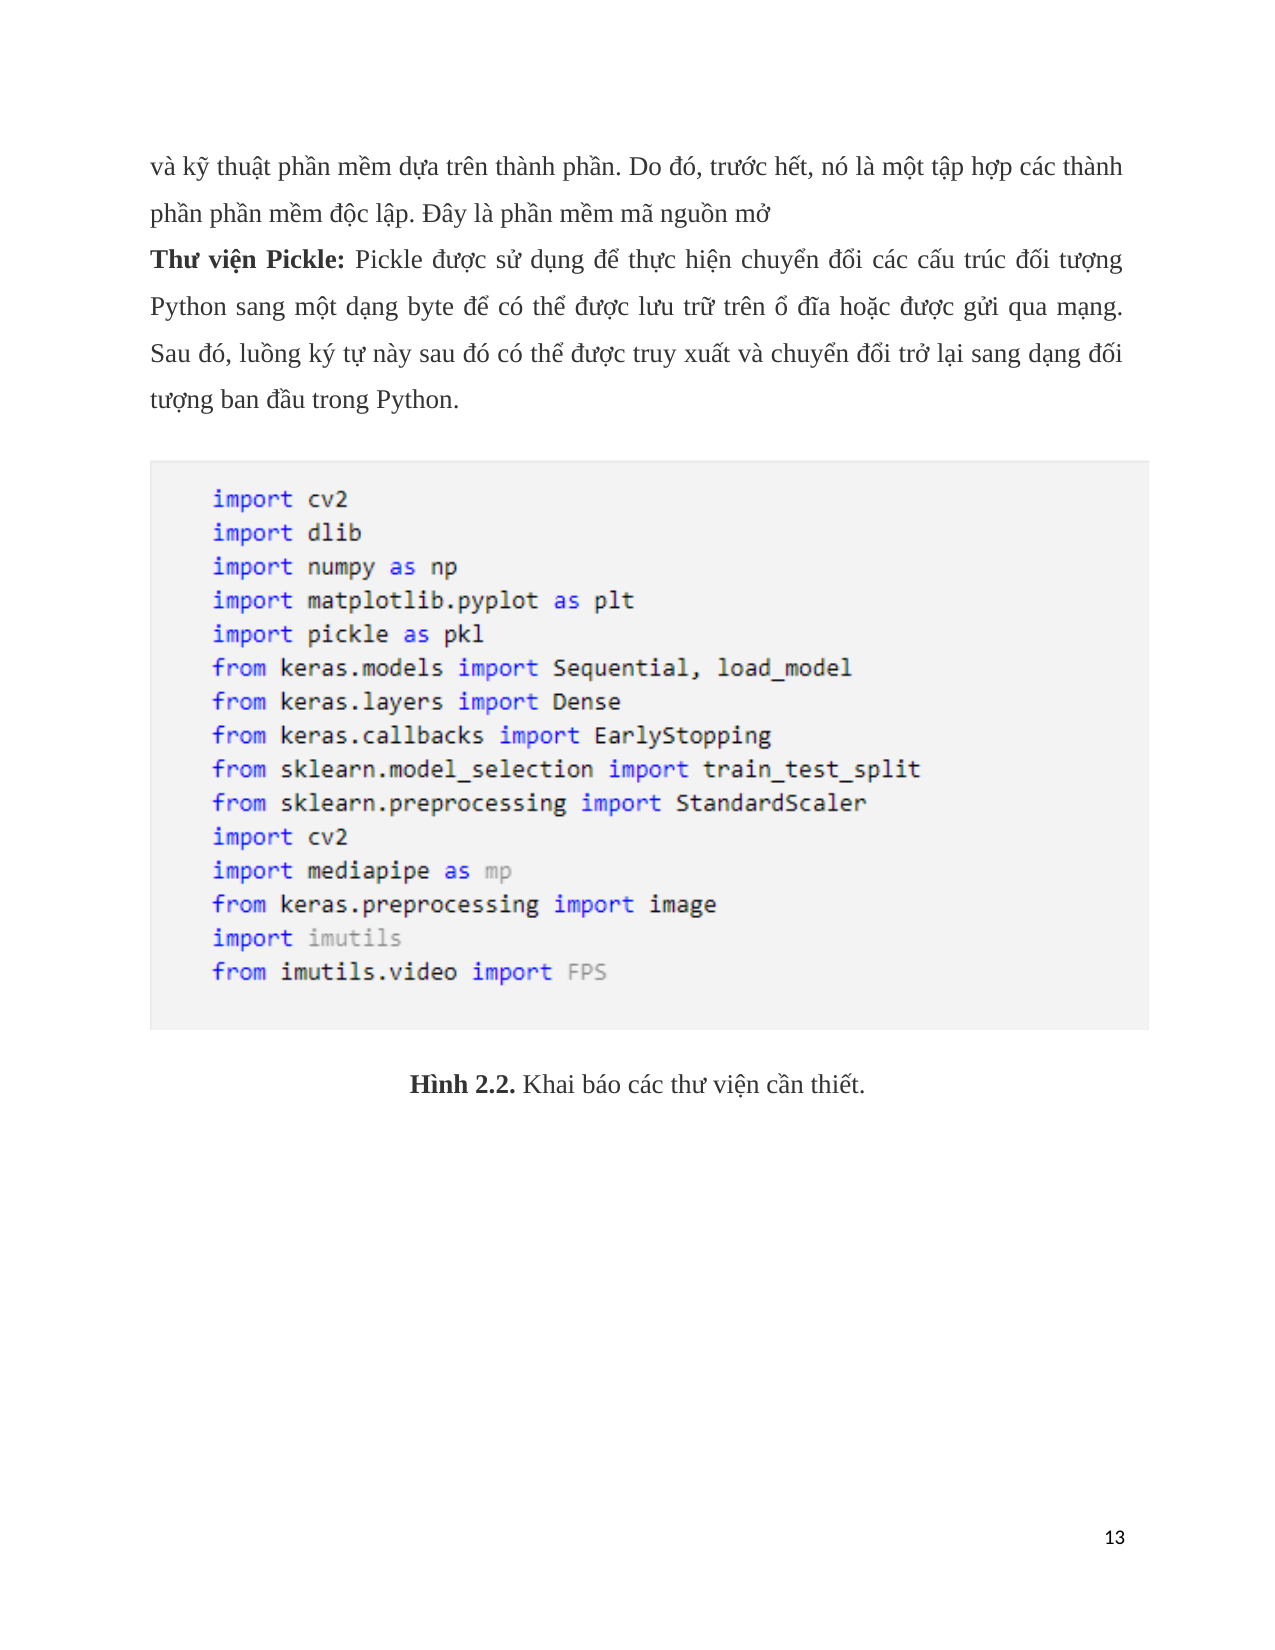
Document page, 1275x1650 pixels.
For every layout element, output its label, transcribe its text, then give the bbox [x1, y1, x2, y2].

text Thư viện Pickle: Pickle được sử dụng để thực hiện chuyển đổi các cấu trúc đối tượng Python sang một dạng byte để có thể được lưu trữ trên ổ đĩa hoặc được gửi qua mạng. Sau đó, luồng ký tự này sau đó có thể được truy xuất và chuyển đổi trở lại sang dạng đối tượng ban đầu trong Python. [150, 243, 1125, 414]
picture [150, 455, 1150, 1030]
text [150, 150, 1125, 228]
text Hình 2.2. Khai báo các thư viện cần thiết. [150, 1068, 1125, 1100]
